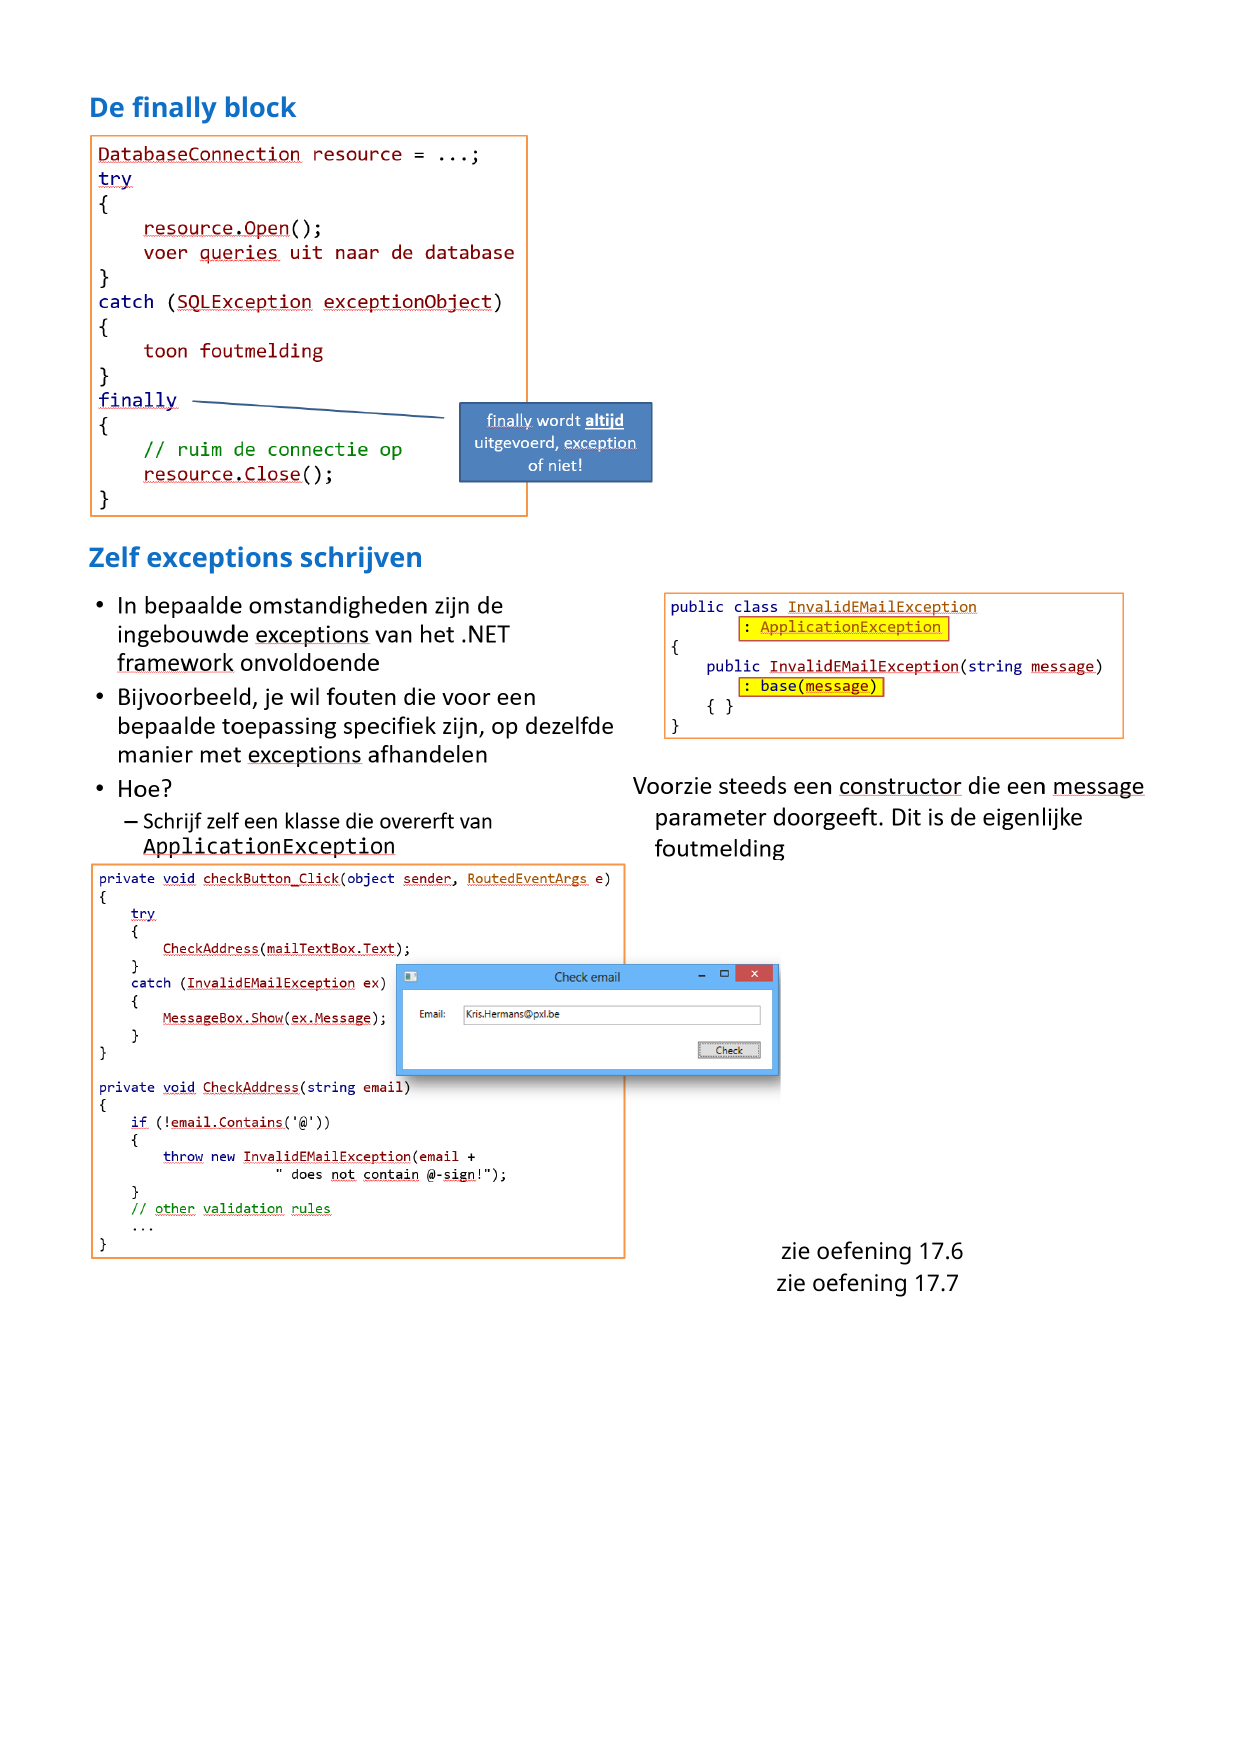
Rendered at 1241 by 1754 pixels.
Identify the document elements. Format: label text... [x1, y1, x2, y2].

subtitle Zelf exceptions schrijven [89, 538, 1152, 575]
text zie oefening 17.7 [89, 1267, 1152, 1298]
picture [88, 581, 1149, 1260]
subtitle De finally block [89, 89, 1152, 126]
picture [88, 131, 658, 518]
